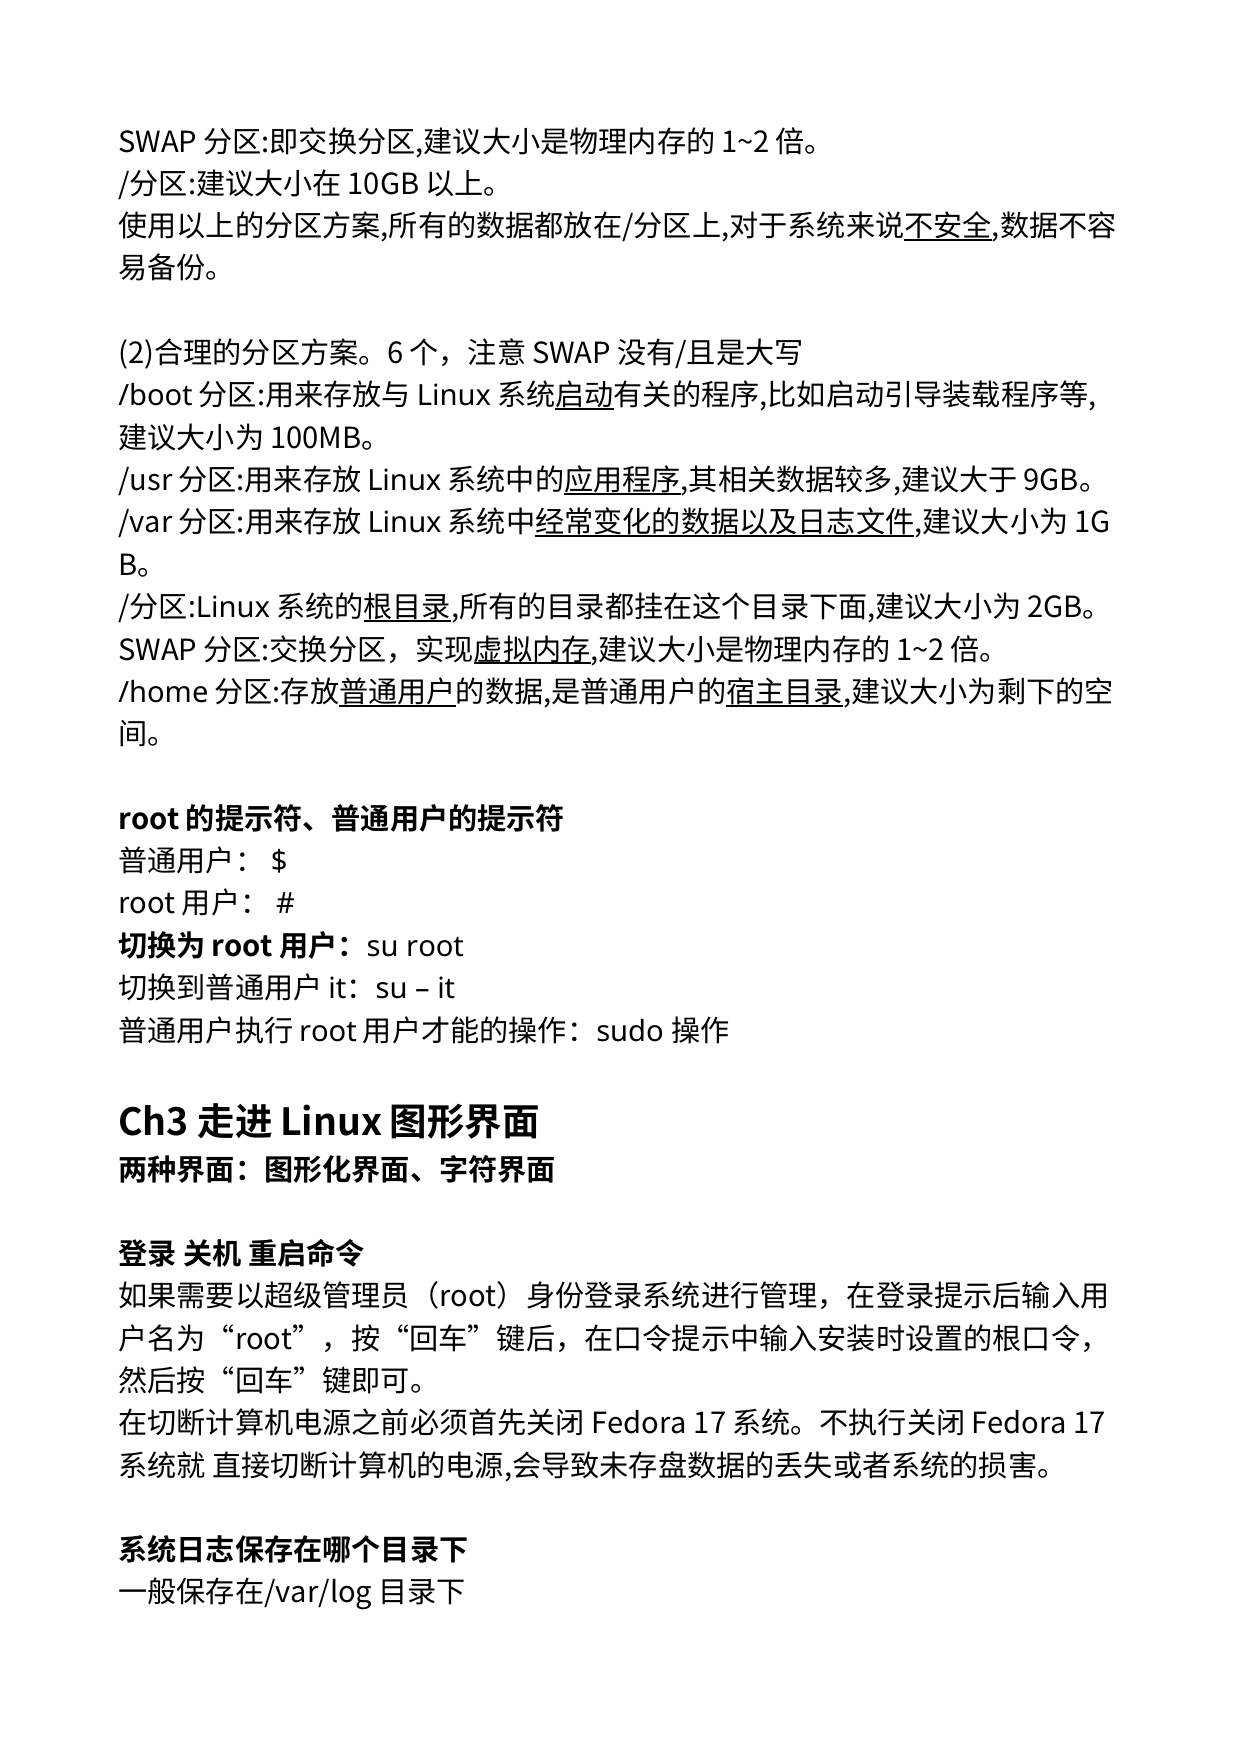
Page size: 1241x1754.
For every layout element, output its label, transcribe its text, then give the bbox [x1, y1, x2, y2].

text root用户： # [118, 880, 1122, 922]
text /home分区:存放普通用户的数据,是普通用户的宿主目录,建议大小为剩下的空间。 [118, 668, 1122, 753]
text /分区:Linux系统的根目录,所有的目录都挂在这个目录下面,建议大小为2GB。 [118, 584, 1122, 626]
text /boot分区:用来存放与Linux系统启动有关的程序,比如启动引导装载程序等,建议大小为100MB。 [118, 372, 1122, 457]
text (2)合理的分区方案。6个，注意SWAP没有/且是大写 [118, 329, 1122, 372]
text root的提示符、普通用户的提示符 [118, 795, 1122, 838]
text 使用以上的分区方案,所有的数据都放在/分区上,对于系统来说不安全,数据不容易备份。 [118, 203, 1122, 287]
text 系统日志保存在哪个目录下 [118, 1527, 1122, 1569]
text 普通用户执行root用户才能的操作：sudo 操作 [118, 1007, 1122, 1049]
text 一般保存在/var/log目录下 [118, 1569, 1122, 1611]
text 如果需要以超级管理员（root）身份登录系统进行管理，在登录提示后输入用户名为“root”，按“回车”键后，在口令提示中输入安装时设置的根口令，然后按“回车”键即可。 [118, 1273, 1122, 1400]
text /分区:建议大小在10GB以上。 [118, 160, 1122, 203]
text 切换为root用户：su root [118, 922, 1122, 965]
text SWAP分区:即交换分区,建议大小是物理内存的1~2倍。 [118, 118, 1122, 160]
text Ch3 走进Linux图形界面 [118, 1092, 1122, 1146]
text 切换到普通用户it：su – it [118, 965, 1122, 1007]
text 两种界面：图形化界面、字符界面 [118, 1146, 1122, 1188]
text 登录 关机 重启命令 [118, 1231, 1122, 1273]
text 普通用户： $ [118, 838, 1122, 880]
text /usr分区:用来存放Linux系统中的应用程序,其相关数据较多,建议大于9GB。 [118, 457, 1122, 499]
text /var分区:用来存放Linux系统中经常变化的数据以及日志文件,建议大小为1GB。 [118, 499, 1122, 584]
text SWAP分区:交换分区，实现虚拟内存,建议大小是物理内存的1~2倍。 [118, 626, 1122, 668]
text 在切断计算机电源之前必须首先关闭 Fedora 17系统。不执行关闭Fedora 17系统就 直接切断计算机的电源,会导致未存盘数据的丢失或者系统的损害。 [118, 1400, 1122, 1484]
